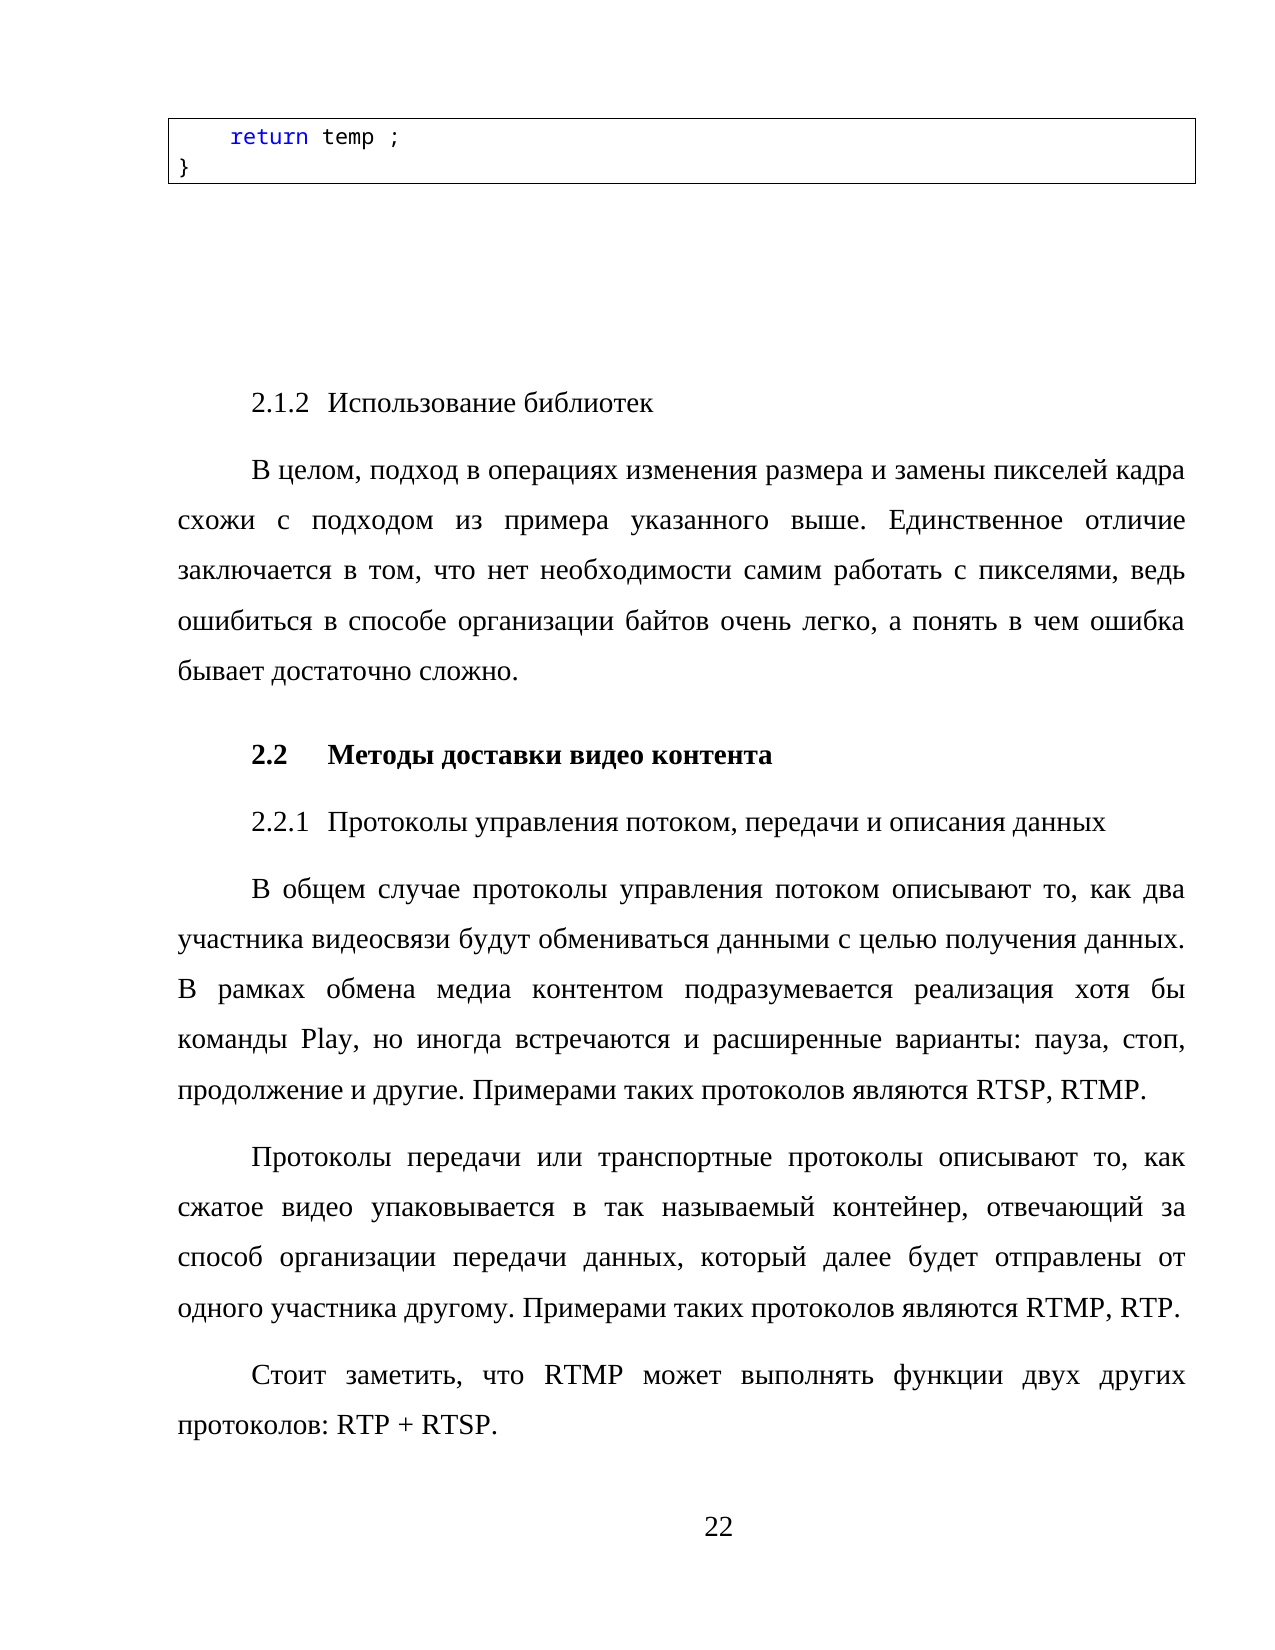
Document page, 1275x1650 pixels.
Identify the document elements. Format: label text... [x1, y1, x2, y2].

text } [169, 148, 1195, 183]
text return temp ; [169, 119, 1195, 148]
text 2.2.1 Протоколы управления потоком, передачи и описания данных [177, 804, 1186, 837]
text В целом, подход в операциях изменения размера и замены пикселей кадра схожи с подходом из примера указанного выше. Единственное отличие заключается в том, что нет необходимости самим работать с пикселями, ведь ошибиться в способе организации байтов очень легко, а понять в чем ошибка бывает достаточно сложно. [177, 452, 1186, 687]
text 2.2 Методы доставки видео контента [177, 737, 1186, 770]
text Протоколы передачи или транспортные протоколы описывают то, как сжатое видео упаковывается в так называемый контейнер, отвечающий за способ организации передачи данных, который далее будет отправлены от одного участника другому. Примерами таких протоколов являются RTMP, RTP. [177, 1139, 1186, 1323]
text 2.1.2 Использование библиотек [177, 385, 1186, 418]
text В общем случае протоколы управления потоком описывают то, как два участника видеосвязи будут обмениваться данными с целью получения данных. В рамках обмена медиа контентом подразумевается реализация хотя бы команды Play, но иногда встречаются и расширенные варианты: пауза, стоп, продолжение и другие. Примерами таких протоколов являются RTSP, RTMP. [177, 871, 1186, 1106]
text Стоит заметить, что RTMP может выполнять функции двух других протоколов: RTP + RTSP. [177, 1357, 1186, 1441]
